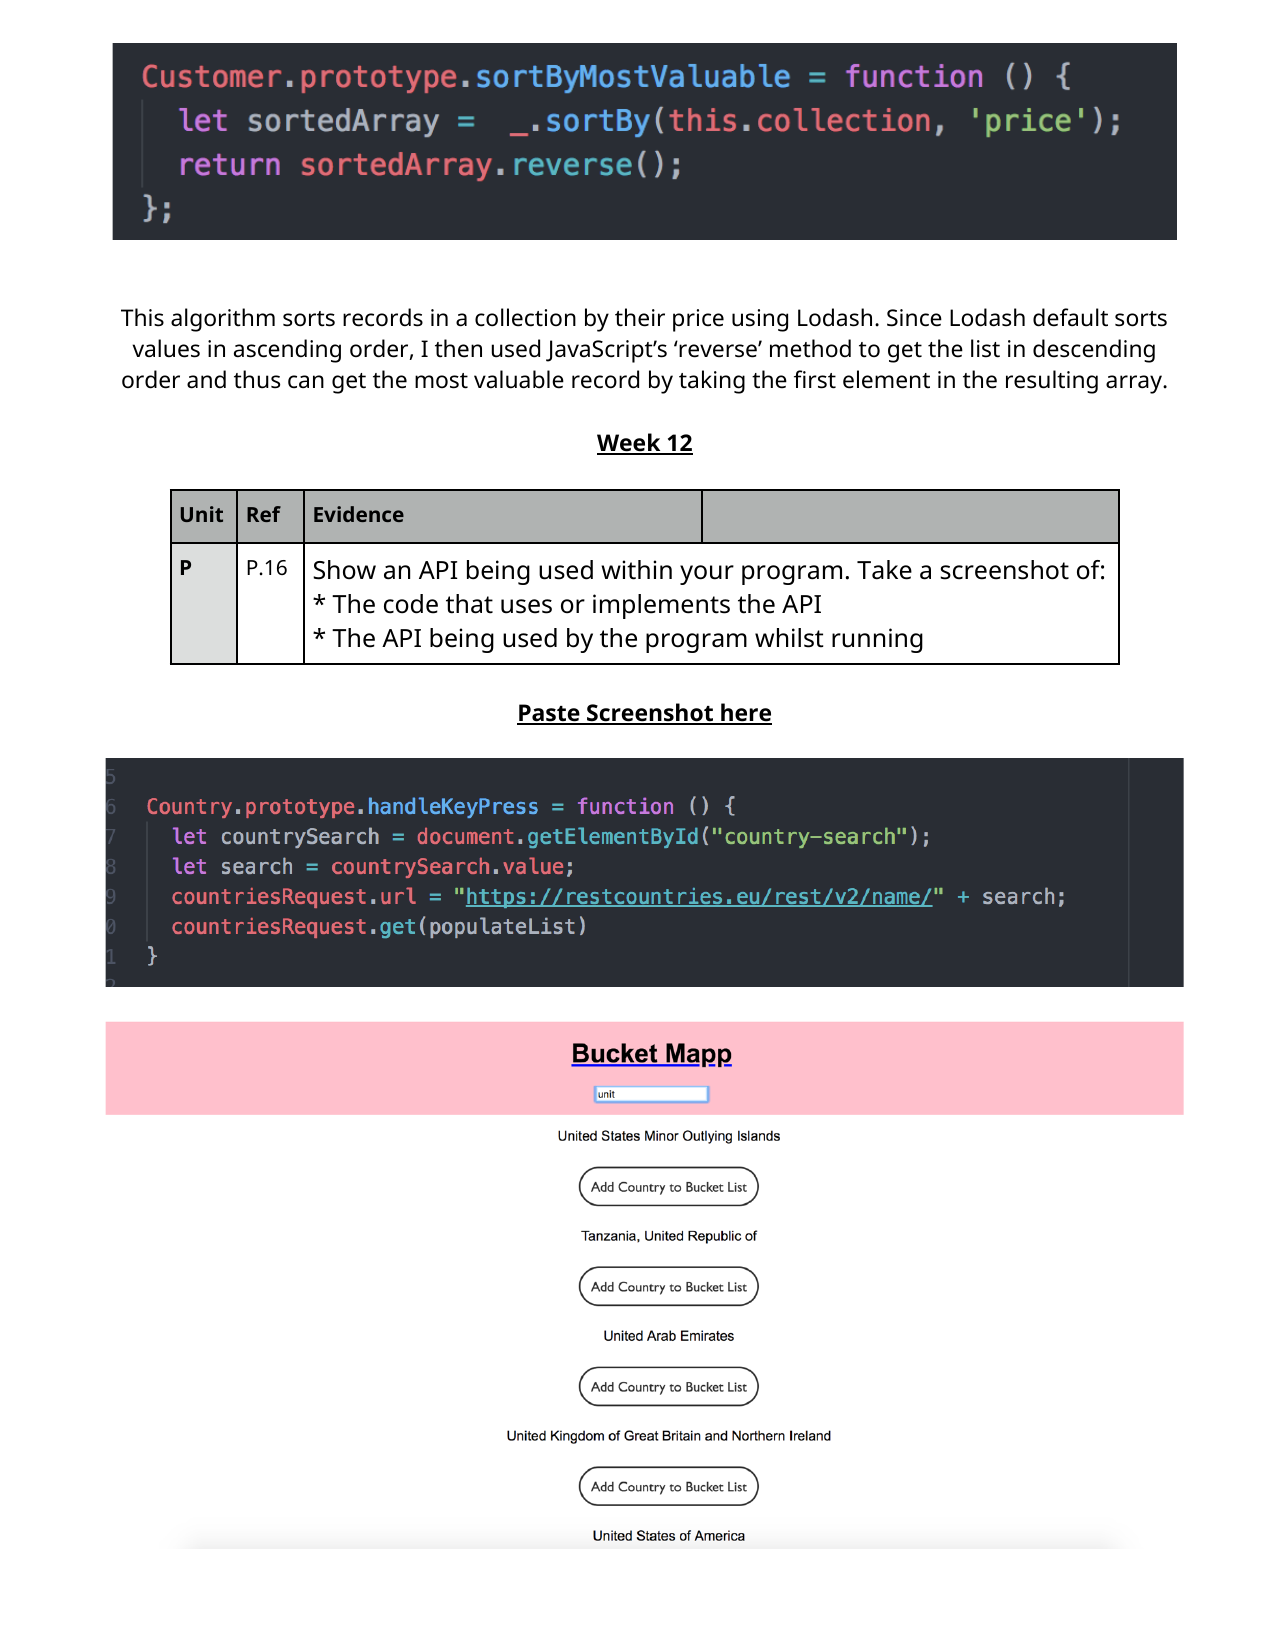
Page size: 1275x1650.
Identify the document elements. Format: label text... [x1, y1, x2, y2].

text Paste Screenshot here [106, 696, 1184, 728]
table_cell P.16 [238, 544, 303, 663]
table_header Unit [172, 491, 236, 542]
text Week 12 [106, 427, 1184, 458]
picture [112, 43, 1177, 240]
text This algorithm sorts records in a collection by their price using Lodash. Since Lodash default sorts values in ascending order, I then used JavaScript’s ‘reverse’ method to get the list in descending order and thus can get the most valuable record by taking the first element in the resulting array. [106, 302, 1184, 396]
table_cell Show an API being used within your program. Take a screenshot of: * The code that uses or implements the API * The API being used by the program whilst running [305, 544, 1118, 663]
table_header [703, 491, 1118, 542]
table_header Ref [238, 491, 303, 542]
table_cell P [172, 544, 236, 663]
table_header Evidence [305, 491, 701, 542]
picture [105, 1017, 1184, 1549]
picture [105, 758, 1184, 987]
